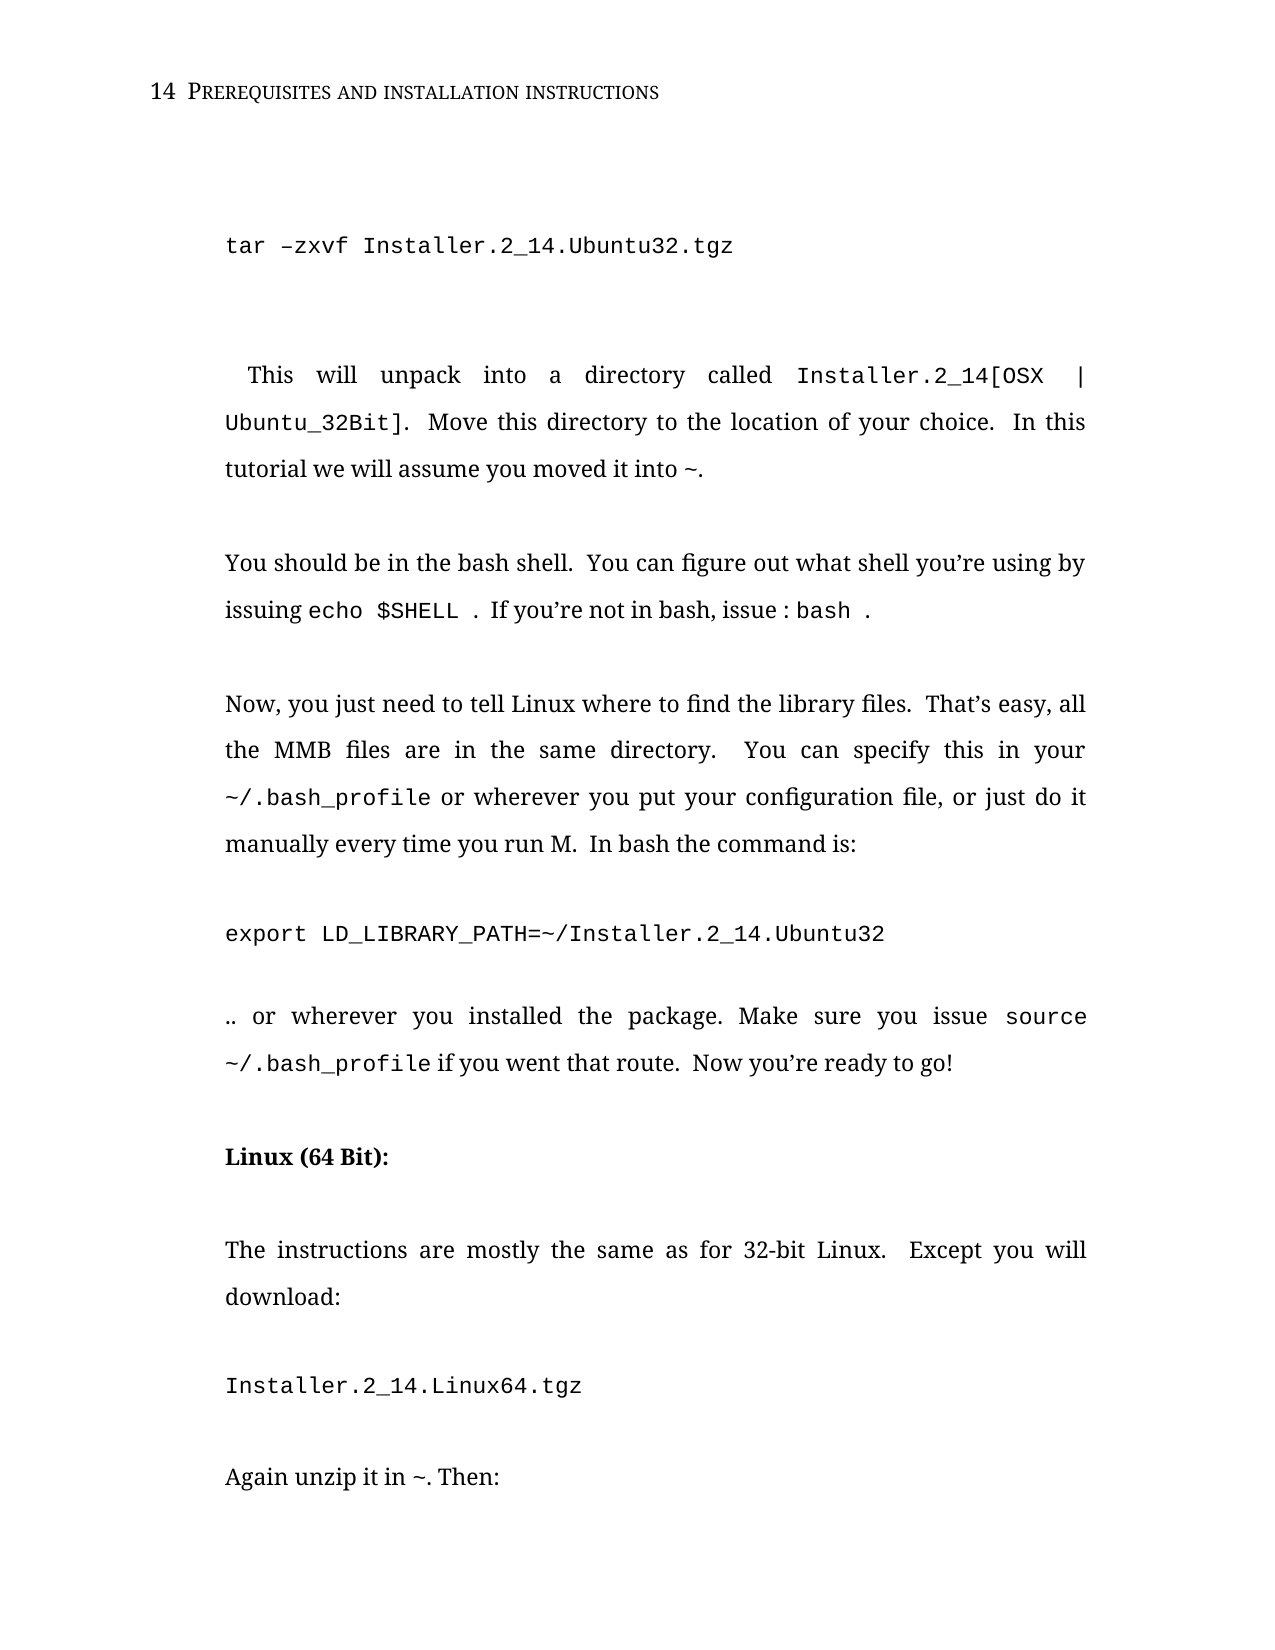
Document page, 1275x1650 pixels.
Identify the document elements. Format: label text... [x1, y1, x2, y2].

text Linux (64 Bit): [225, 1141, 1087, 1172]
text You should be in the bash shell. You can figure out what shell you’re using by issuing echo $SHELL . If you’re not in bash, issue : bash . [225, 547, 1087, 625]
text Again unzip it in ~. Then: [225, 1461, 1087, 1492]
text Installer.2_14.Linux64.tgz [225, 1375, 1087, 1401]
text The instructions are mostly the same as for 32-bit Linux. Except you will download: [225, 1234, 1087, 1312]
text This will unpack into a directory called Installer.2_14[OSX | Ubuntu_32Bit]. Move this directory to the location of your choice. In this tutorial we will assume you moved it into ~. [225, 359, 1087, 484]
text Now, you just need to tell Linux where to find the library files. That’s easy, all the MMB files are in the same directory. You can specify this in your ~/.bash_profile or wherever you put your configuration file, or just do it manually every time you run M. In bash the command is: [225, 687, 1087, 859]
text .. or wherever you installed the package. Make sure you issue source ~/.bash_profile if you went that route. Now you’re ready to go! [225, 1000, 1087, 1078]
text export LD_LIBRARY_PATH=~/Installer.2_14.Ubuntu32 [225, 922, 1087, 948]
text tar –zxvf Installer.2_14.Ubuntu32.tgz [225, 234, 1087, 260]
